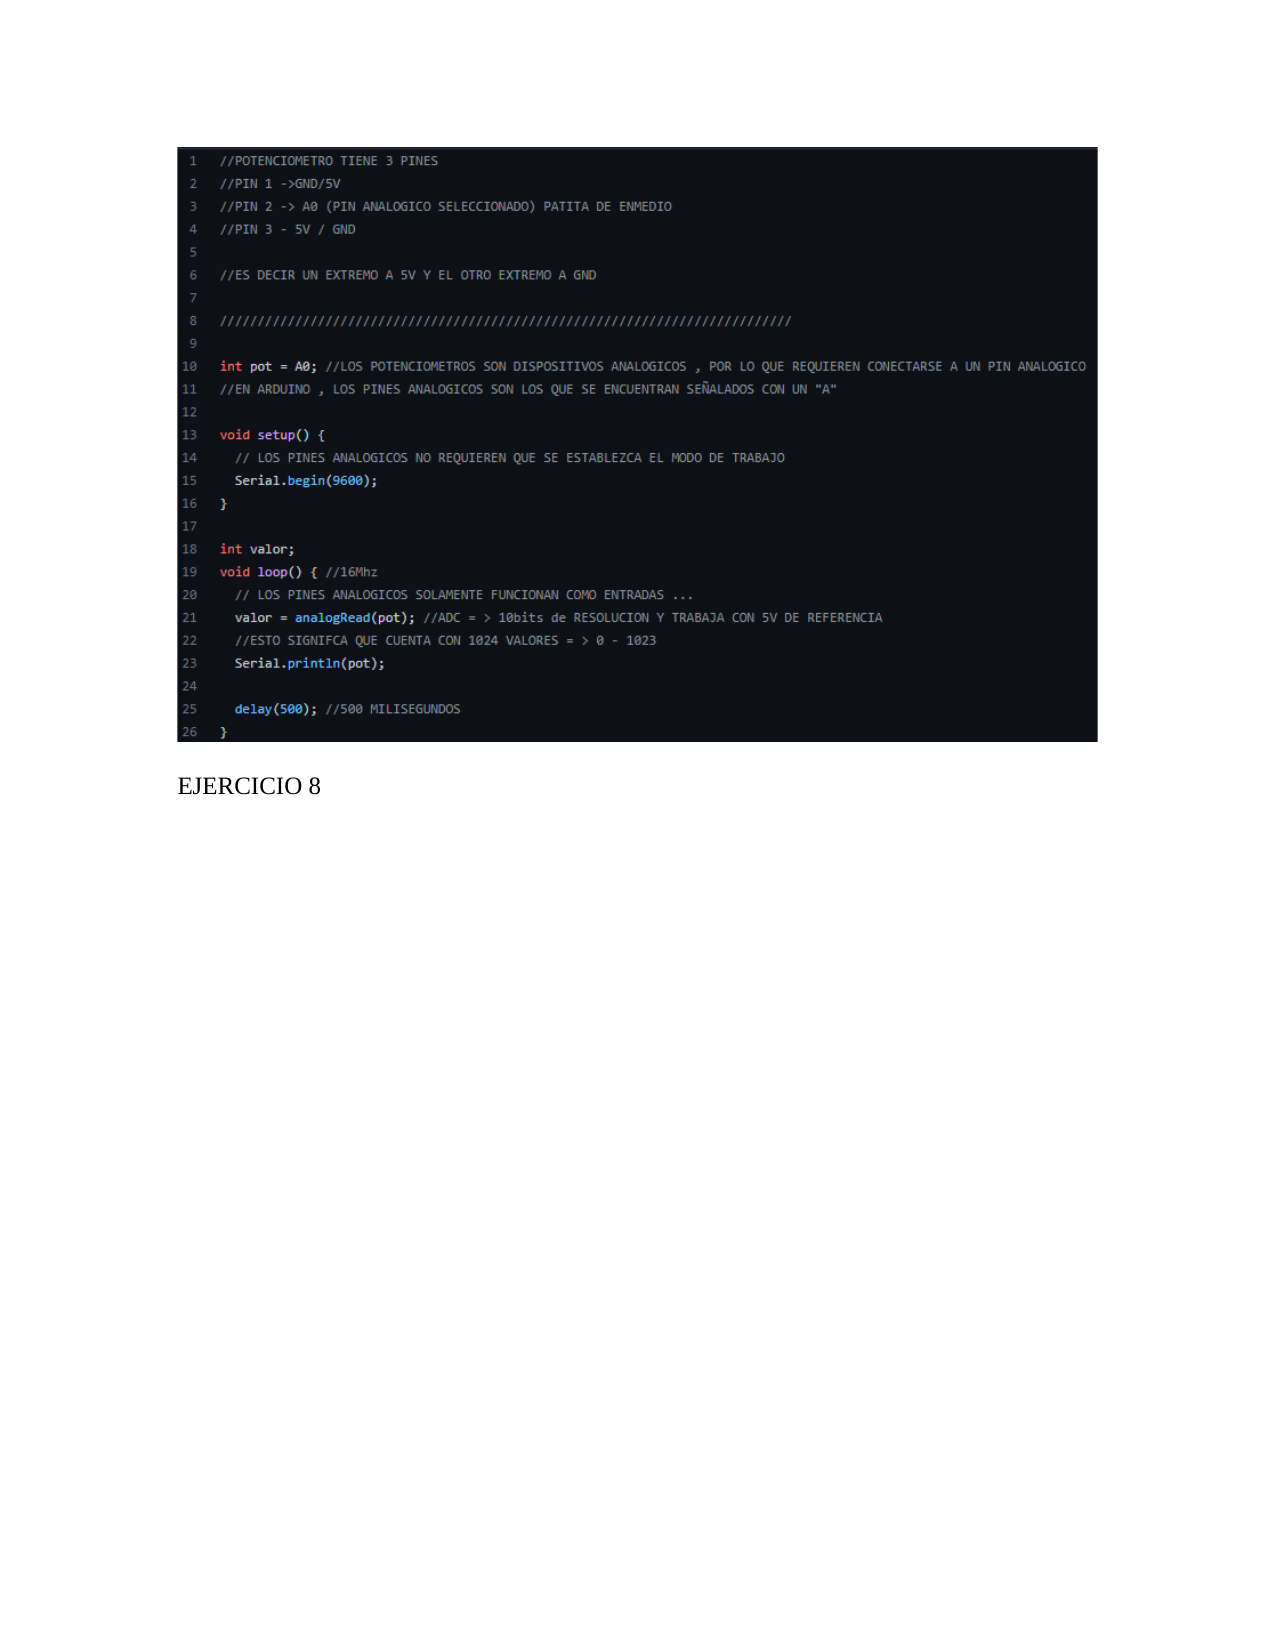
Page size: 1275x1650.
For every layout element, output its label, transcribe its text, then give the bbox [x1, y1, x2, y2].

picture [177, 147, 1098, 742]
text EJERCICIO 8 [177, 771, 1098, 799]
